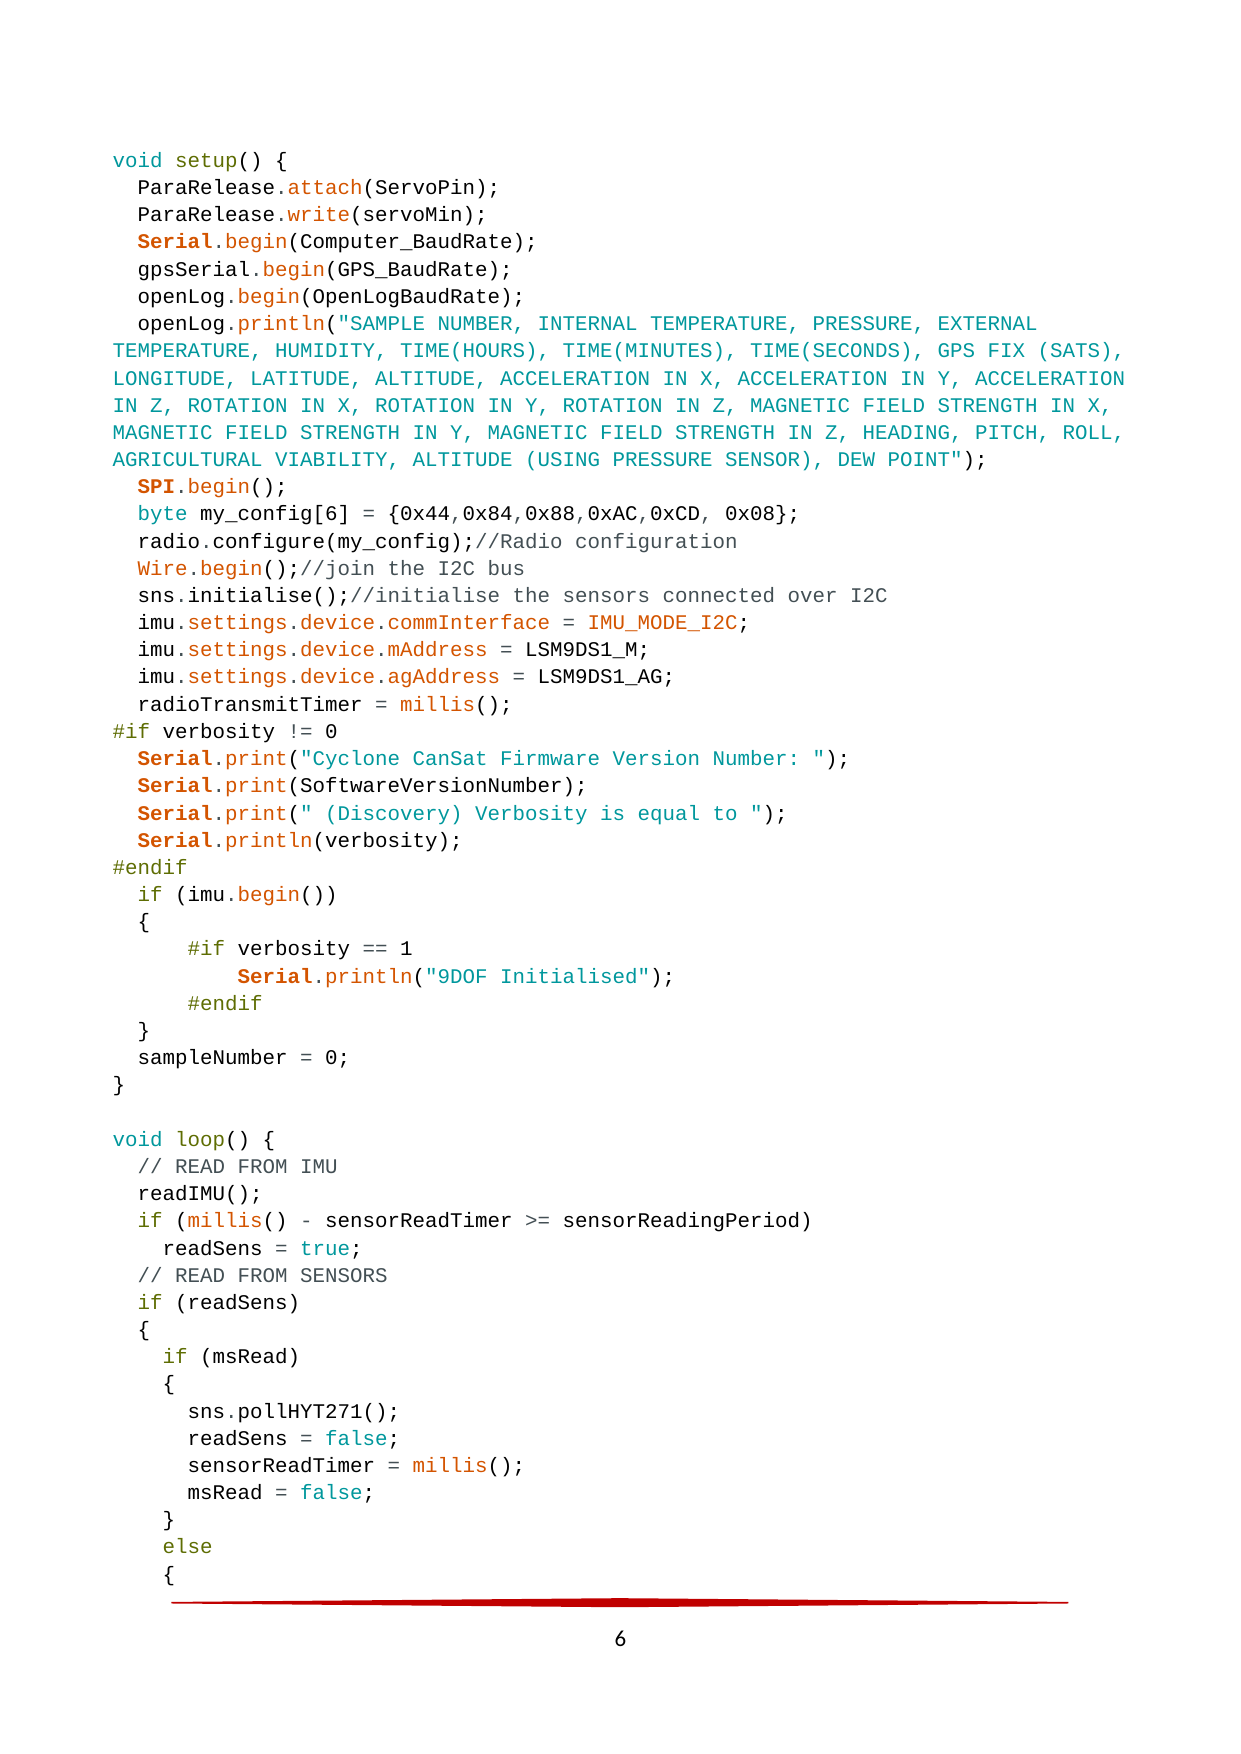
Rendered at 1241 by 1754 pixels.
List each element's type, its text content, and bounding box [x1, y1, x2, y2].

text sampleNumber = 0; [112, 1047, 1128, 1071]
text if (readSens) [112, 1292, 1128, 1316]
text ParaRelease.attach(ServoPin); [112, 177, 1128, 201]
text #endif [112, 993, 1128, 1016]
text openLog.println("SAMPLE NUMBER, INTERNAL TEMPERATURE, PRESSURE, EXTERNAL TEMPERATURE, HUMIDITY, TIME(HOURS), TIME(MINUTES), TIME(SECONDS), GPS FIX (SATS), LONGITUDE, LATITUDE, ALTITUDE, ACCELERATION IN X, ACCELERATION IN Y, ACCELERATION IN Z, ROTATION IN X, ROTATION IN Y, ROTATION IN Z, MAGNETIC FIELD STRENGTH IN X, MAGNETIC FIELD STRENGTH IN Y, MAGNETIC FIELD STRENGTH IN Z, HEADING, PITCH, ROLL, AGRICULTURAL VIABILITY, ALTITUDE (USING PRESSURE SENSOR), DEW POINT"); [112, 313, 1128, 473]
text if (millis() - sensorReadTimer >= sensorReadingPeriod) [112, 1210, 1128, 1234]
text { [112, 1373, 1128, 1397]
text } [112, 1509, 1128, 1533]
text msRead = false; [112, 1482, 1128, 1506]
text imu.settings.device.mAddress = LSM9DS1_M; [112, 639, 1128, 663]
text { [112, 911, 1128, 935]
text ParaRelease.write(servoMin); [112, 204, 1128, 228]
text { [112, 1564, 1128, 1587]
text #if verbosity == 1 [112, 938, 1128, 962]
text readIMU(); [112, 1183, 1128, 1207]
text sensorReadTimer = millis(); [112, 1455, 1128, 1479]
text sns.initialise();//initialise the sensors connected over I2C [112, 585, 1128, 609]
text if (msRead) [112, 1346, 1128, 1370]
text Serial.begin(Computer_BaudRate); [112, 232, 1128, 255]
text // READ FROM IMU [112, 1156, 1128, 1179]
text void loop() { [112, 1129, 1128, 1152]
text Serial.println(verbosity); [112, 830, 1128, 853]
text #if verbosity != 0 [112, 721, 1128, 744]
text void setup() { [112, 150, 1128, 174]
text // READ FROM SENSORS [112, 1265, 1128, 1288]
text imu.settings.device.agAddress = LSM9DS1_AG; [112, 667, 1128, 690]
text openLog.begin(OpenLogBaudRate); [112, 286, 1128, 309]
text { [112, 1319, 1128, 1343]
text imu.settings.device.commInterface = IMU_MODE_I2C; [112, 612, 1128, 636]
text } [112, 1074, 1128, 1098]
text Serial.print(" (Discovery) Verbosity is equal to "); [112, 802, 1128, 826]
text SPI.begin(); [112, 476, 1128, 500]
text readSens = true; [112, 1237, 1128, 1261]
text readSens = false; [112, 1428, 1128, 1451]
text #endif [112, 857, 1128, 881]
text if (imu.begin()) [112, 884, 1128, 908]
text sns.pollHYT271(); [112, 1401, 1128, 1424]
text Serial.println("9DOF Initialised"); [112, 966, 1128, 989]
text Serial.print("Cyclone CanSat Firmware Version Number: "); [112, 748, 1128, 772]
text gpsSerial.begin(GPS_BaudRate); [112, 259, 1128, 282]
text radioTransmitTimer = millis(); [112, 694, 1128, 717]
text } [112, 1020, 1128, 1044]
text Serial.print(SoftwareVersionNumber); [112, 775, 1128, 799]
text byte my_config[6] = {0x44,0x84,0x88,0xAC,0xCD, 0x08}; [112, 503, 1128, 527]
text Wire.begin();//join the I2C bus [112, 558, 1128, 581]
text else [112, 1537, 1128, 1560]
text radio.configure(my_config);//Radio configuration [112, 531, 1128, 554]
